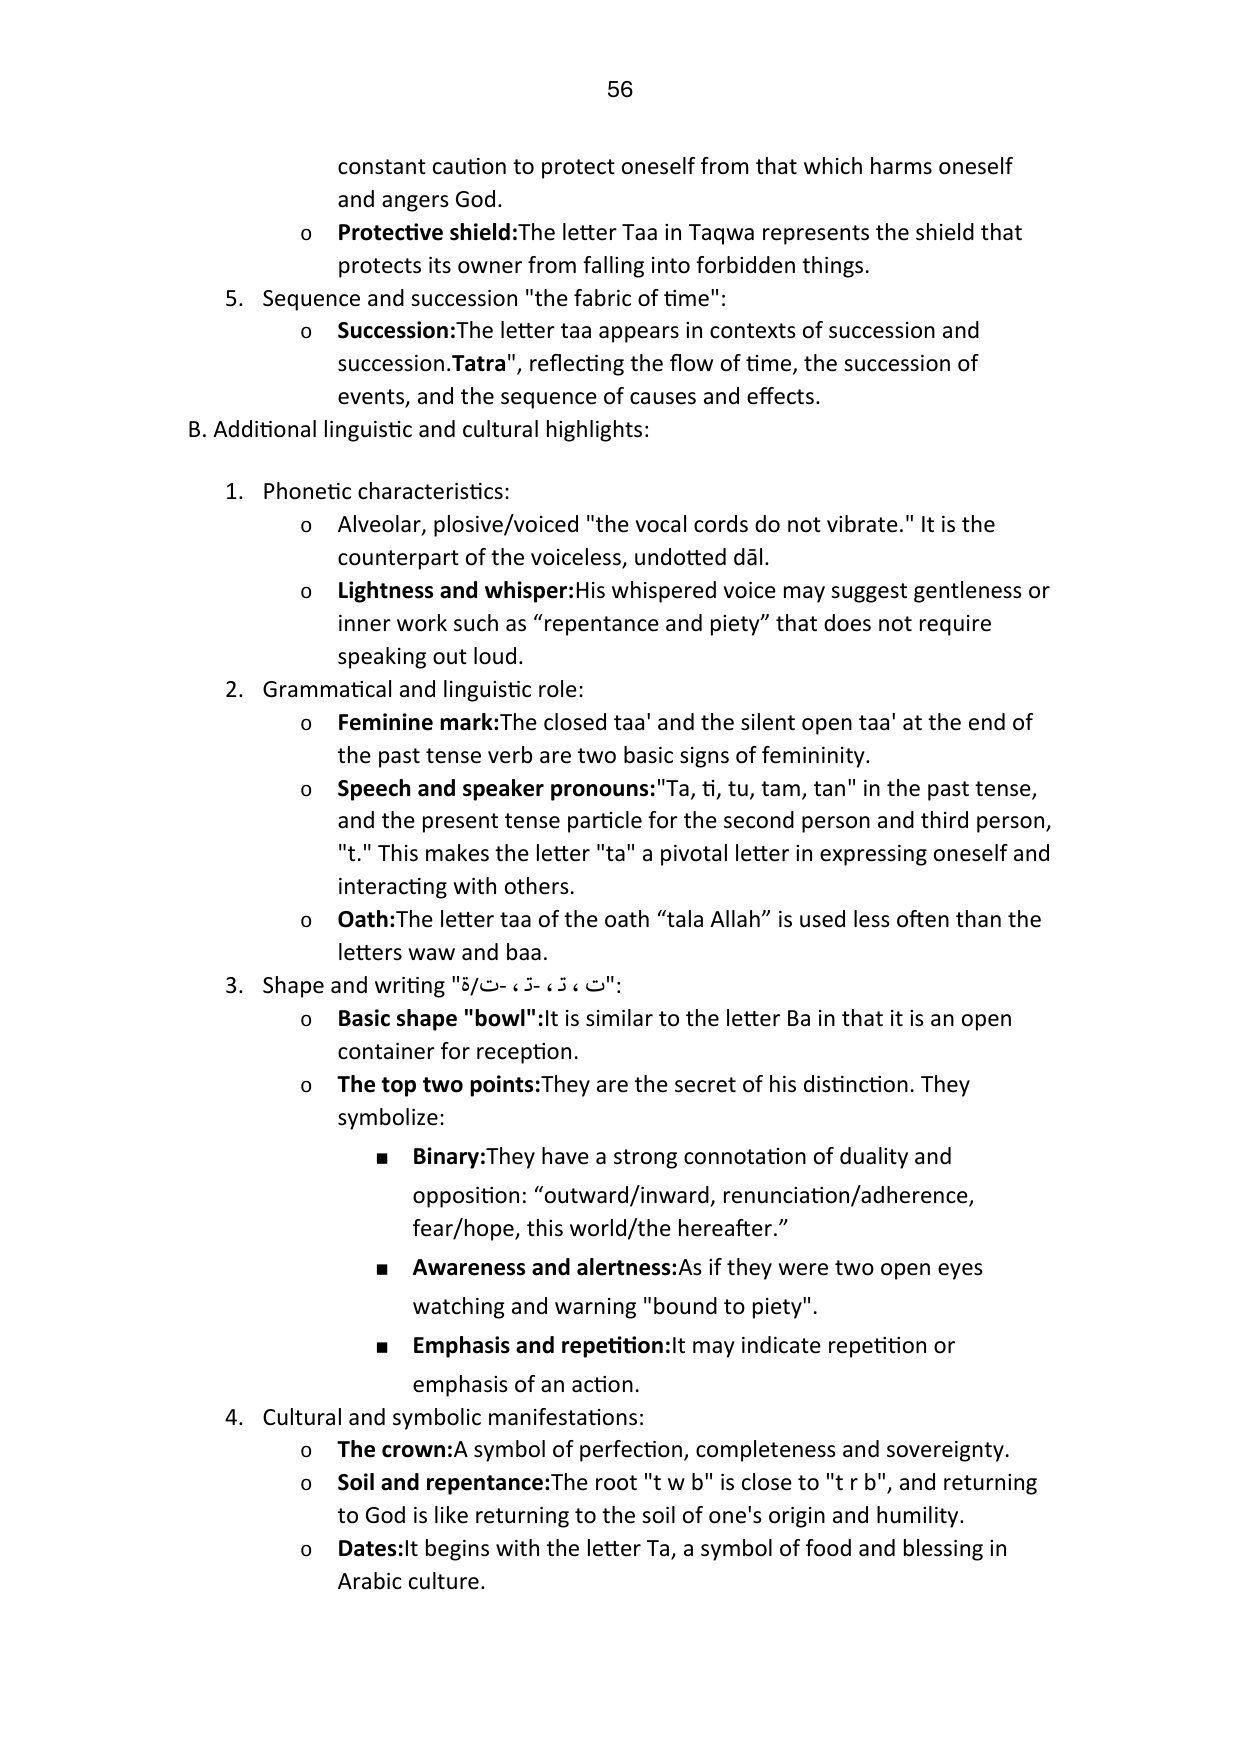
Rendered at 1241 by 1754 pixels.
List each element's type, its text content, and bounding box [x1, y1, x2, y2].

list The top two points:They are the secret of his distinction. They symbolize: [300, 1068, 1053, 1131]
list Binary:They have a strong connotation of duality and opposition: “outward/inward, renunciation/adherence, fear/hope, this world/the hereafter.” [375, 1134, 1053, 1242]
list Sequence and succession "the fabric of time": [225, 282, 1053, 312]
list Shape and writing "ت ، تـ ، -تـ ، -ت/ة": [225, 969, 1053, 1000]
list Phonetic characteristics: [225, 475, 1053, 506]
text B. Additional linguistic and cultural highlights: [187, 413, 1053, 444]
list Succession:The letter taa appears in contexts of succession and succession.Tatra", reflecting the flow of time, the succession of events, and the sequence of causes and effects. [300, 314, 1053, 411]
list The crown:A symbol of perfection, completeness and sovereignty. [300, 1434, 1053, 1464]
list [300, 150, 1053, 213]
list Protective shield:The letter Taa in Taqwa represents the shield that protects its owner from falling into forbidden things. [300, 216, 1053, 279]
list Oath:The letter taa of the oath “tala Allah” is used less often than the letters waw and baa. [300, 903, 1053, 967]
list Speech and speaker pronouns:"Ta, ti, tu, tam, tan" in the past tense, and the present tense particle for the second person and third person, "t." This makes the letter "ta" a pivotal letter in expressing oneself and interacting with others. [300, 772, 1053, 901]
list Lightness and whisper:His whispered voice may suggest gentleness or inner work such as “repentance and piety” that does not require speaking out loud. [300, 574, 1053, 671]
list Alveolar, plosive/voiced "the vocal cords do not vibrate." It is the counterpart of the voiceless, undotted dāl. [300, 508, 1053, 572]
list Cultural and symbolic manifestations: [225, 1401, 1053, 1431]
list Feminine mark:The closed taa' and the silent open taa' at the end of the past tense verb are two basic signs of femininity. [300, 706, 1053, 769]
list Dates:It begins with the letter Ta, a symbol of food and blessing in Arabic culture. [300, 1532, 1053, 1596]
list Soil and repentance:The root "t w b" is close to "t r b", and returning to God is like returning to the soil of one's origin and humility. [300, 1467, 1053, 1530]
list Grammatical and linguistic role: [225, 673, 1053, 703]
list Awareness and alertness:As if they were two open eyes watching and warning "bound to piety". [375, 1245, 1053, 1320]
list Emphasis and repetition:It may indicate repetition or emphasis of an action. [375, 1323, 1053, 1398]
list Basic shape "bowl":It is similar to the letter Ba in that it is an open container for reception. [300, 1002, 1053, 1066]
